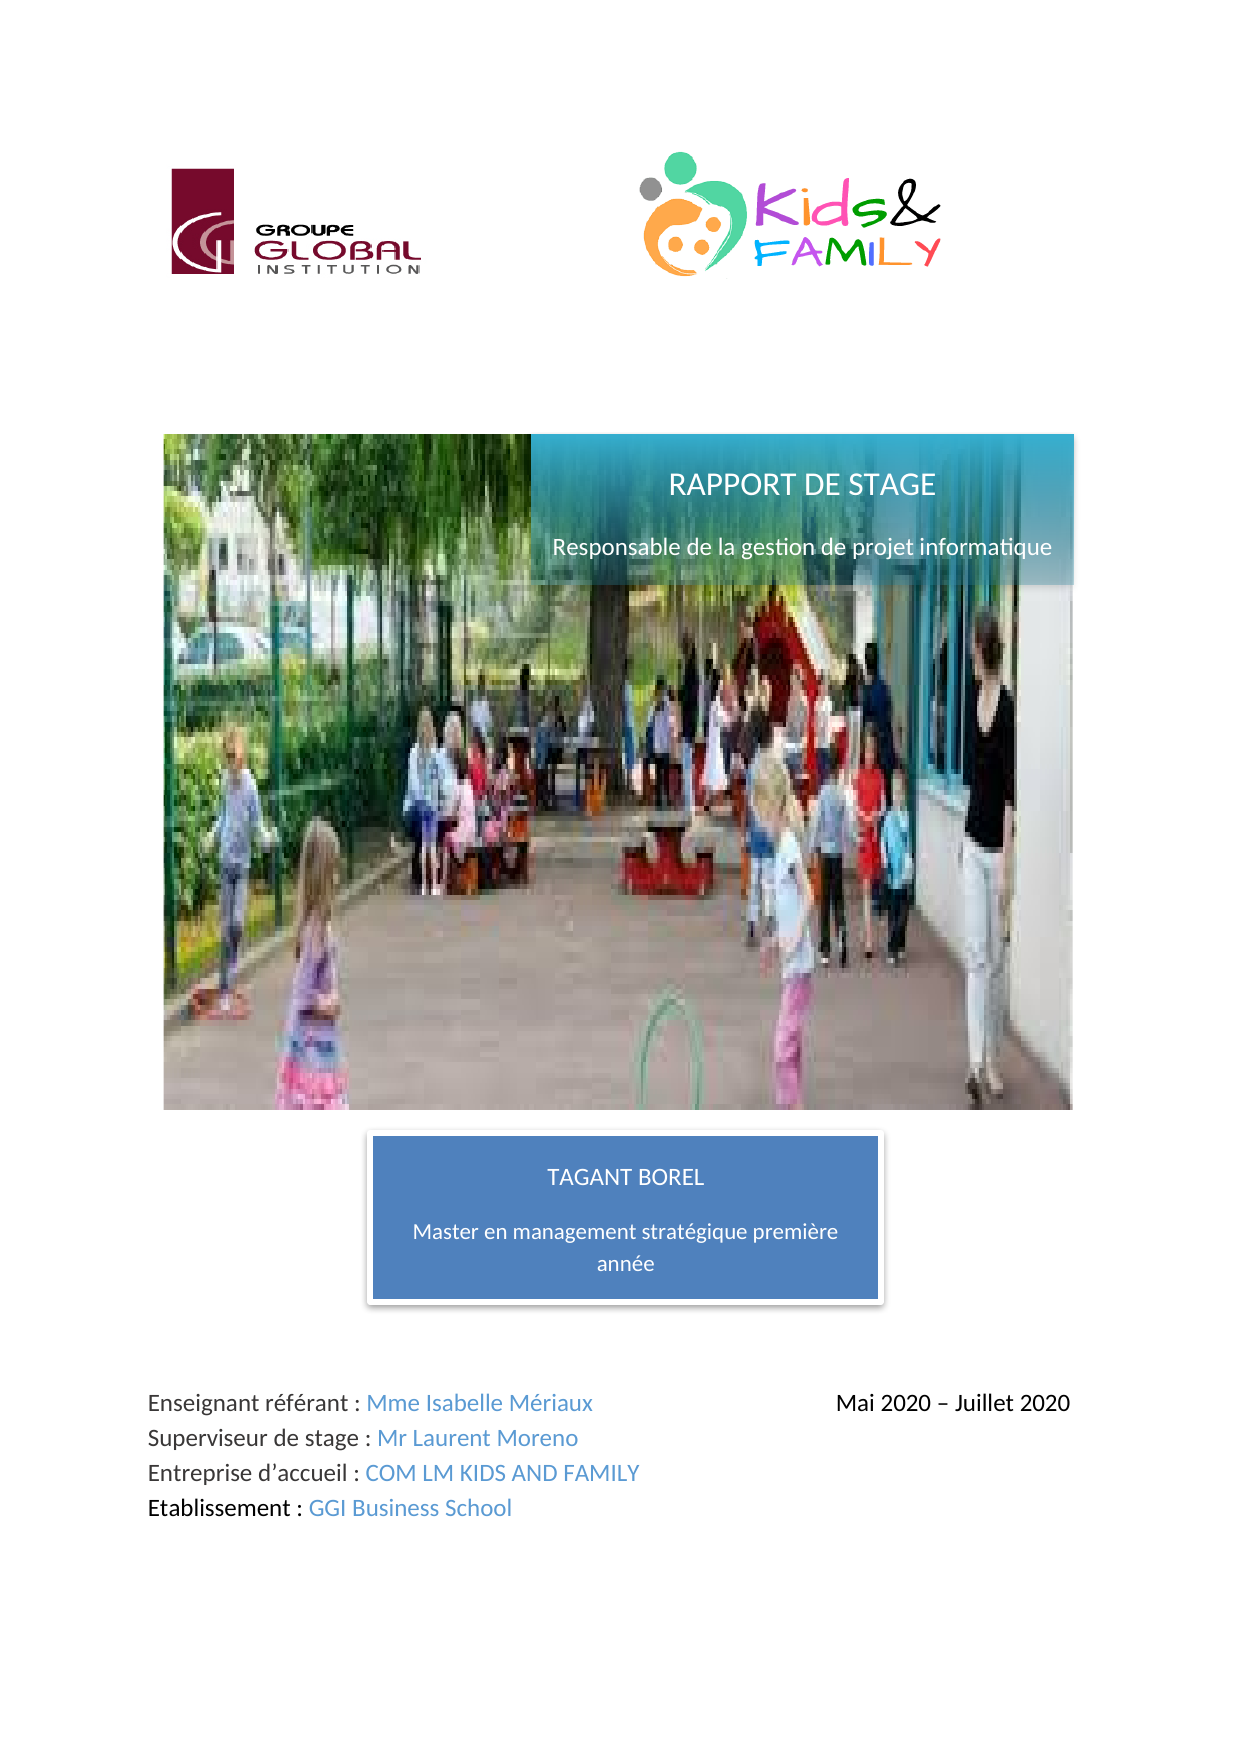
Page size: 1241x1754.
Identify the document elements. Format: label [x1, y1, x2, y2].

table_header [621, 149, 1092, 307]
picture [163, 434, 1073, 1110]
picture [631, 149, 941, 279]
picture [158, 149, 431, 304]
table_header [148, 149, 619, 307]
